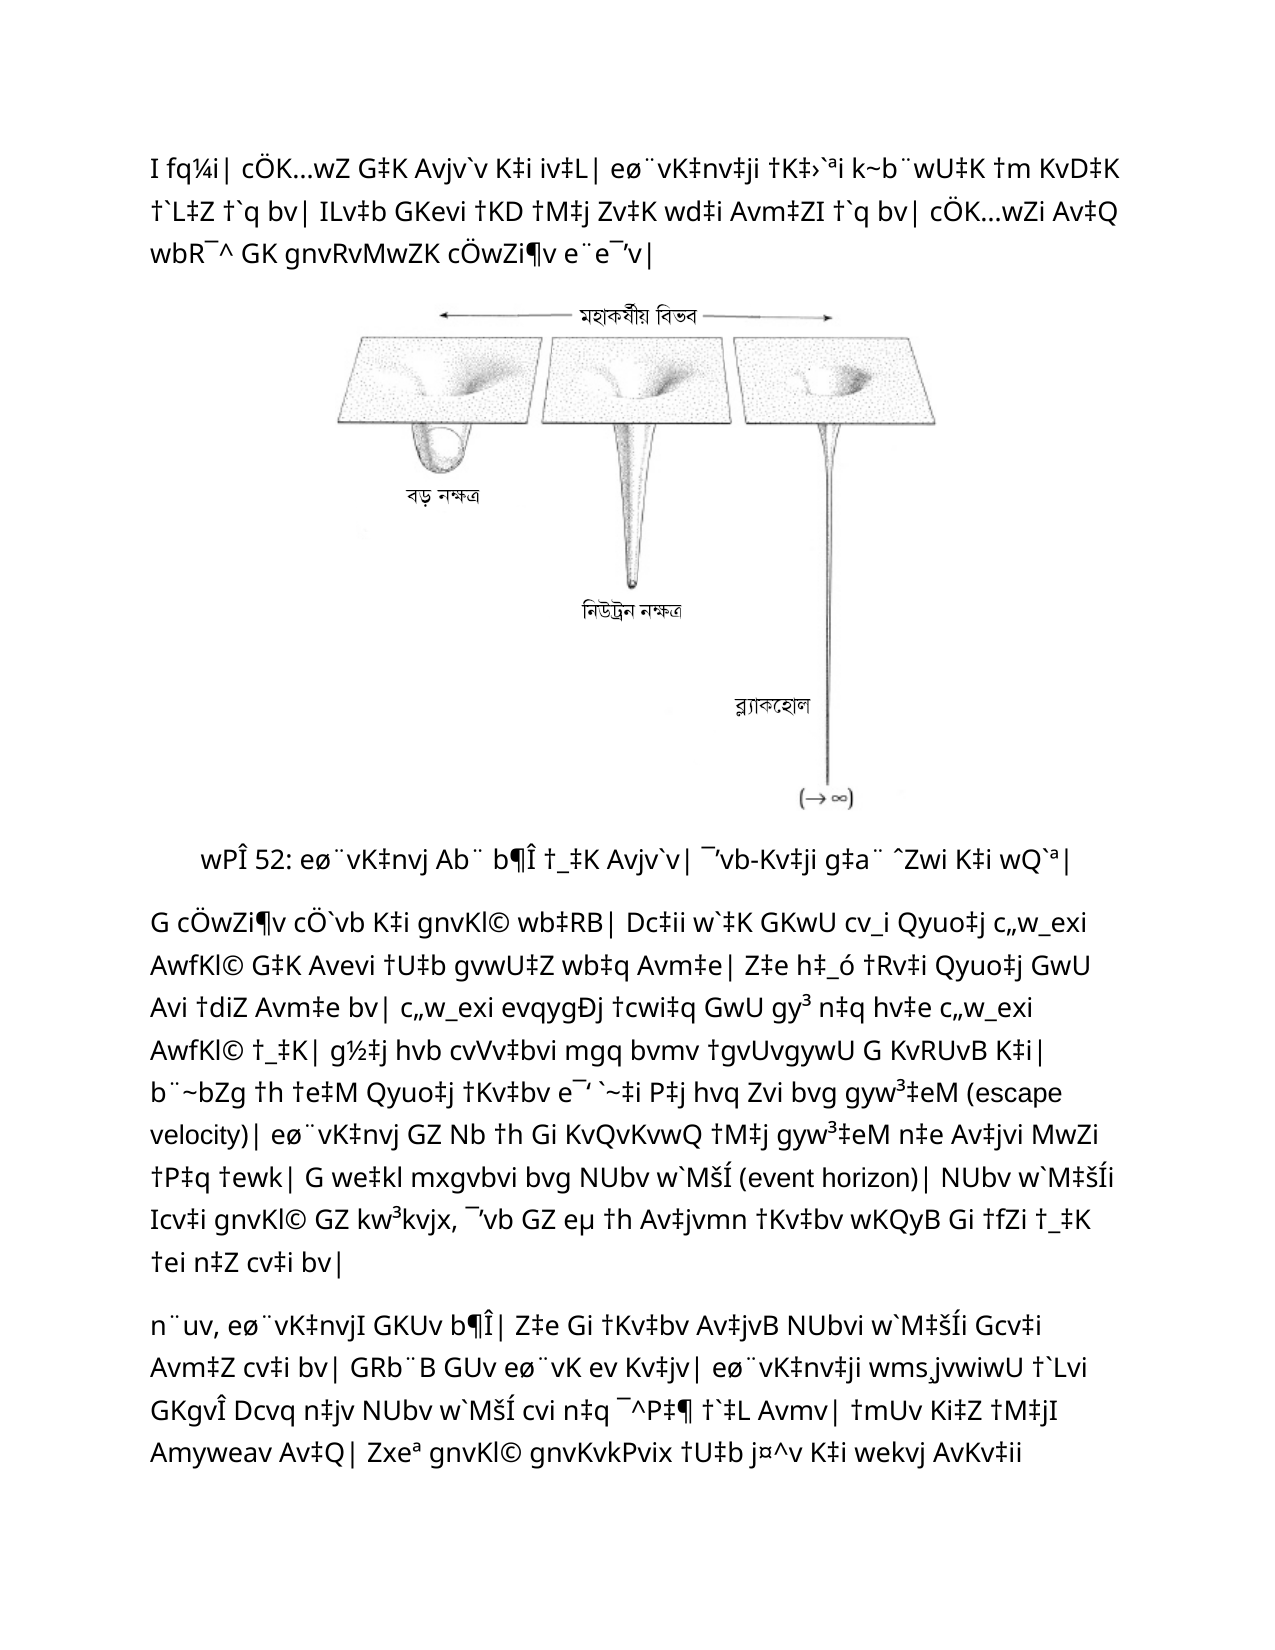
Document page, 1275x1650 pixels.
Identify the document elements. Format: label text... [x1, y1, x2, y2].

picture [335, 297, 940, 816]
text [150, 1306, 1125, 1470]
text G cÖwZi¶v cÖ`vb K‡i gnvKl© wb‡RB| Dc‡ii w`‡K GKwU cv_i Qyuo‡j c„w_exi AwfKl© G‡K Avevi †U‡b gvwU‡Z wb‡q Avm‡e| Z‡e h‡_ó †Rv‡i Qyuo‡j GwU Avi †diZ Avm‡e bv| c„w_exi evqygÐj †cwi‡q GwU gy³ n‡q hv‡e c„w_exi AwfKl© †_‡K| g½‡j hvb cvVv‡bvi mgq bvmv †gvUvgywU G KvRUvB K‡i| b¨~bZg †h †e‡M Qyuo‡j †Kv‡bv e¯‘ `~‡i P‡j hvq Zvi bvg gyw³‡eM (escape velocity)| eø¨vK‡nvj GZ Nb †h Gi KvQvKvwQ †M‡j gyw³‡eM n‡e Av‡jvi MwZi †P‡q †ewk| G we‡kl mxgvbvi bvg NUbv w`MšÍ (event horizon)| NUbv w`M‡šÍi Icv‡i gnvKl© GZ kw³kvjx, ¯’vb GZ eµ †h Av‡jvmn †Kv‡bv wKQyB Gi †fZi †_‡K †ei n‡Z cv‡i bv| [150, 904, 1125, 1280]
text wPÎ 52: eø¨vK‡nvj Ab¨ b¶Î †_‡K Avjv`v| ¯’vb-Kv‡ji g‡a¨ ˆZwi K‡i wQ`ª| [150, 841, 1125, 877]
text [150, 150, 1125, 272]
